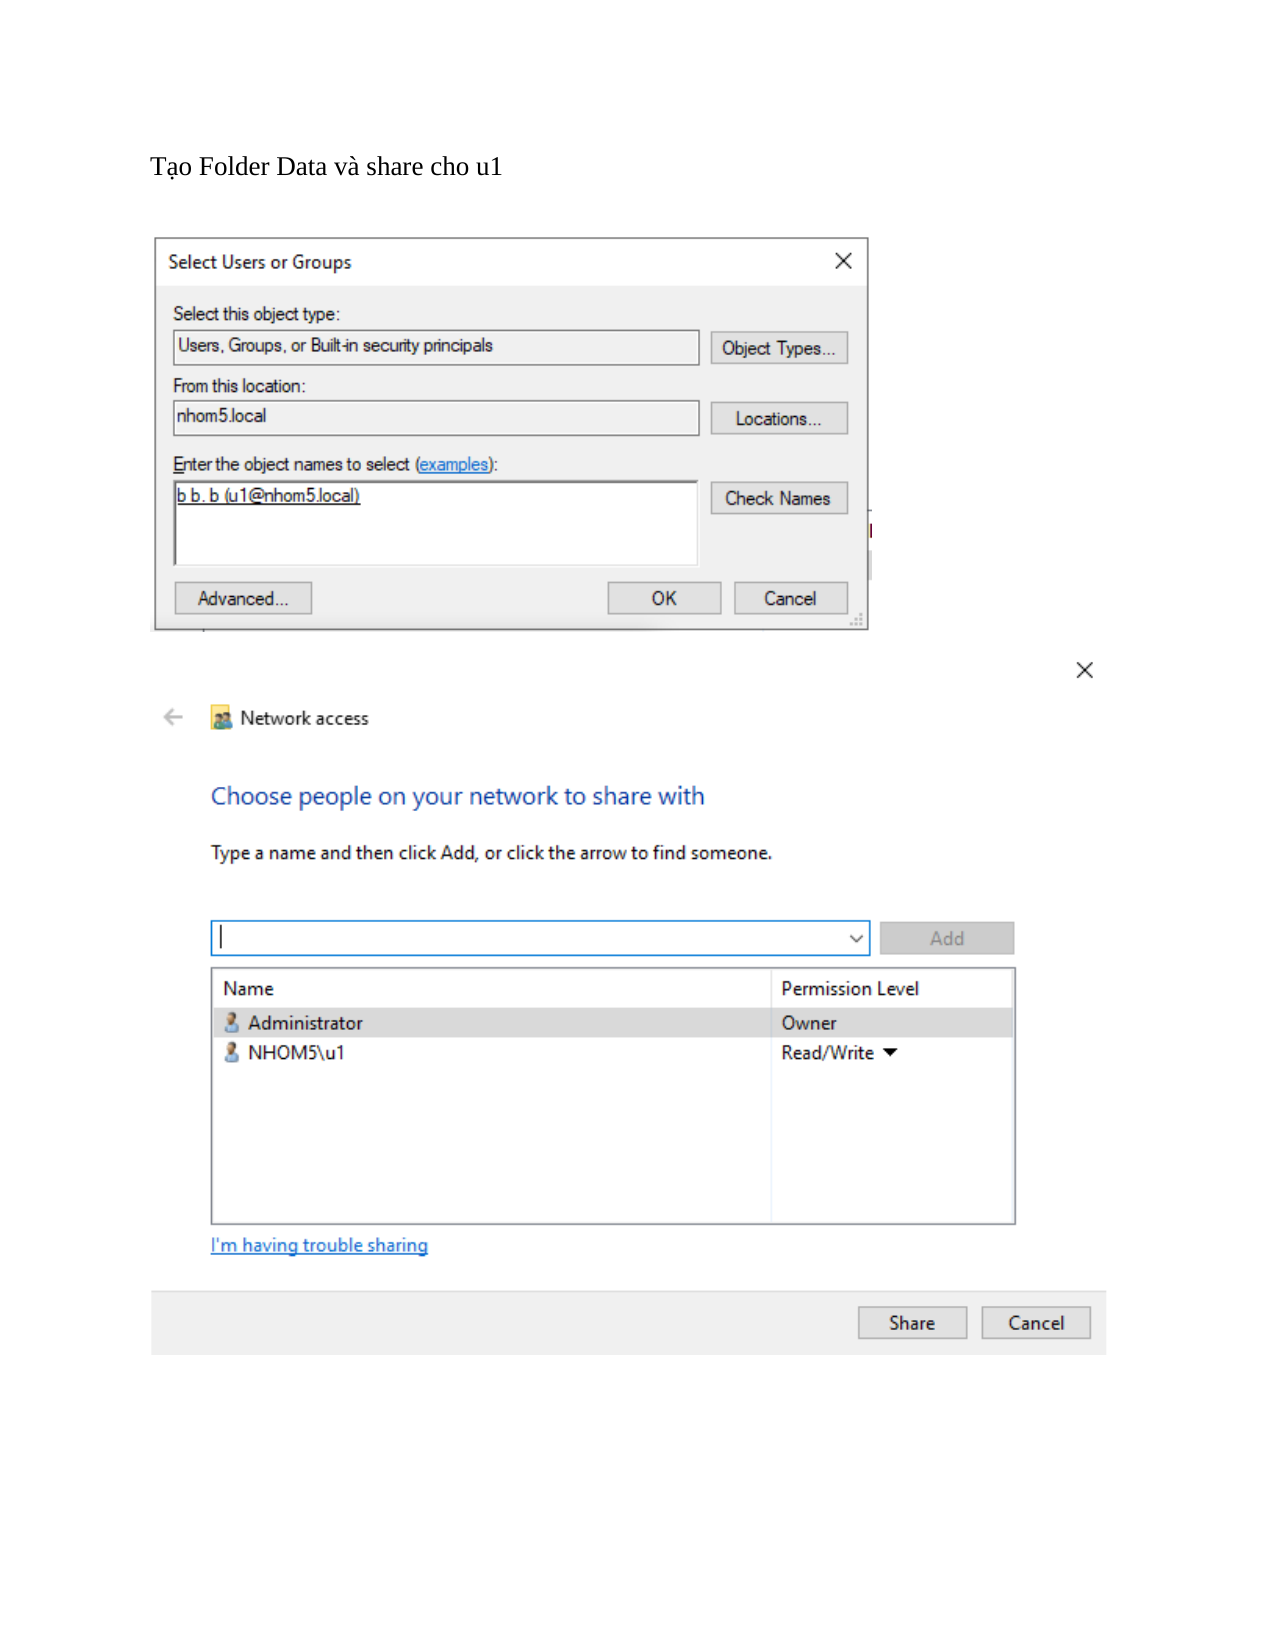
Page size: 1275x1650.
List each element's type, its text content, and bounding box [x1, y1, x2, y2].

text Tạo Folder Data và share cho u1 [150, 150, 1125, 181]
picture [150, 200, 872, 632]
picture [150, 650, 1107, 1355]
